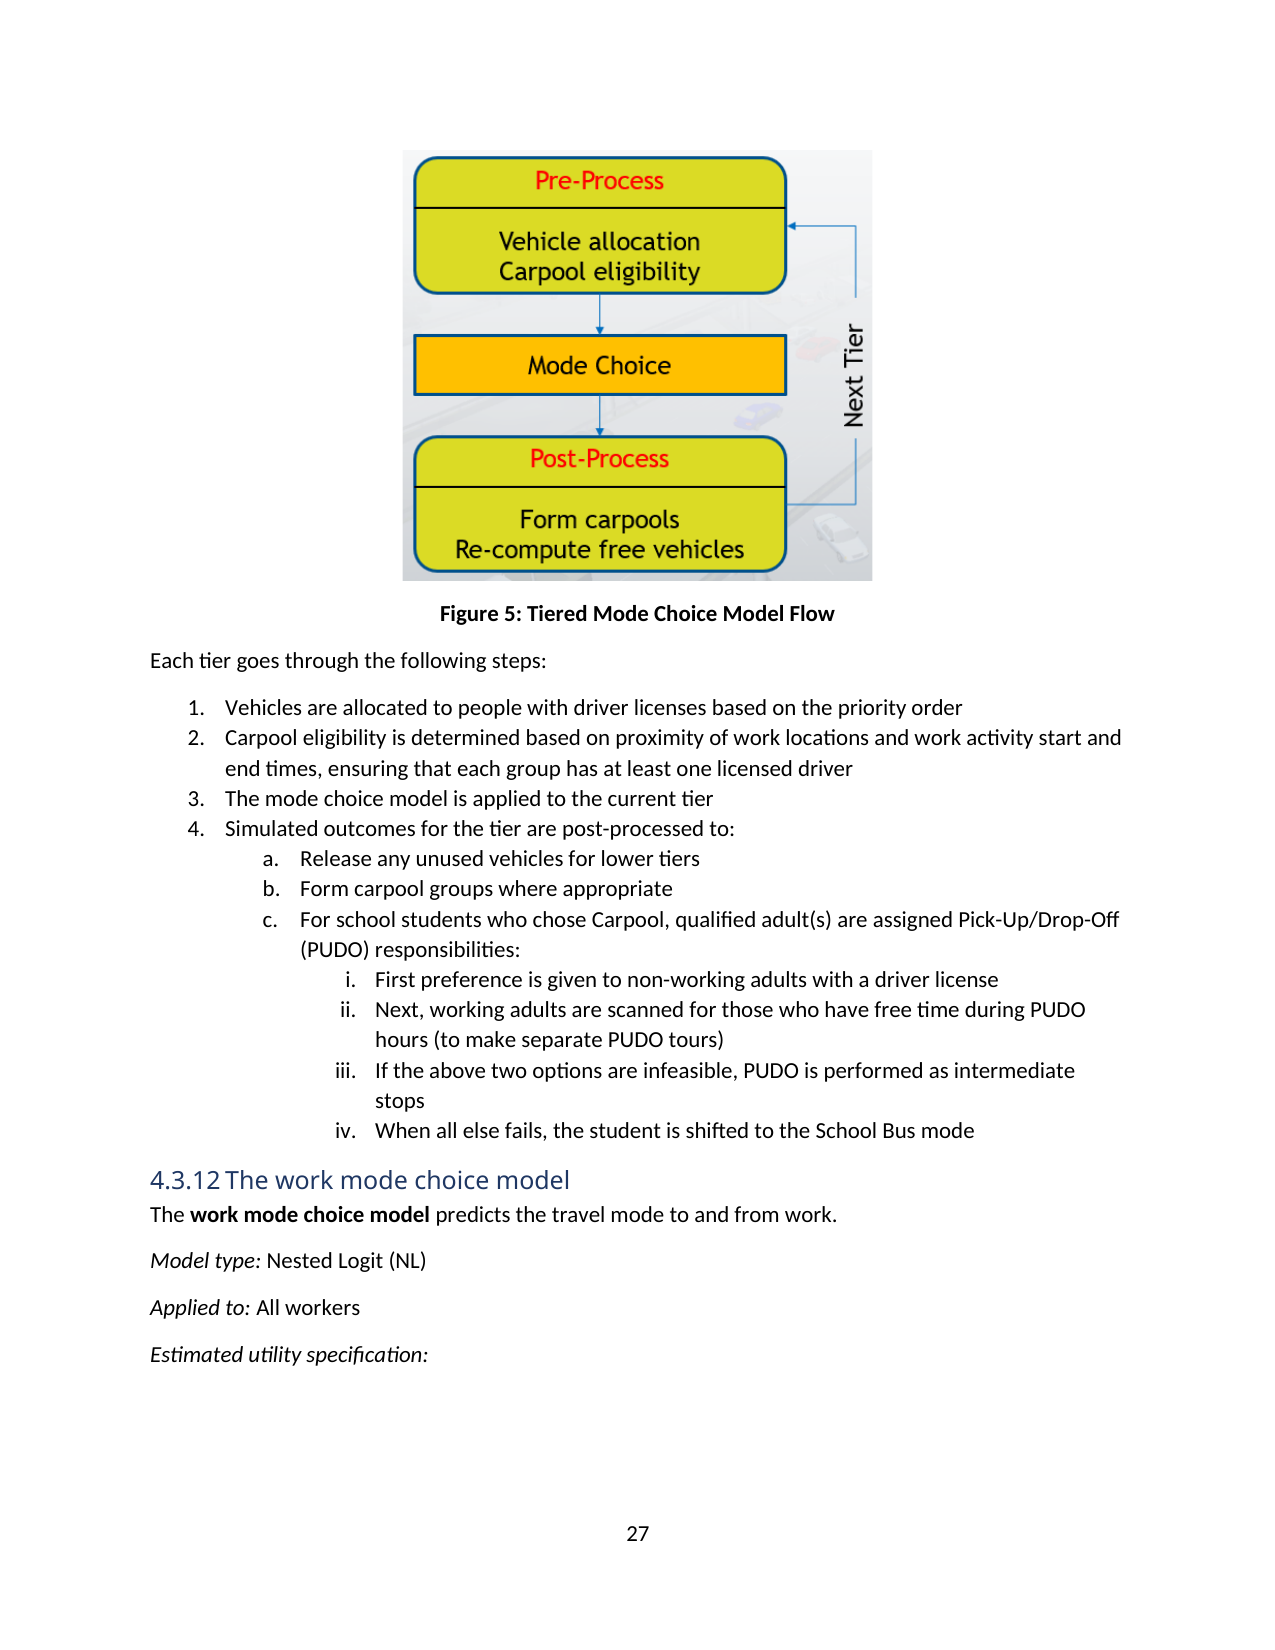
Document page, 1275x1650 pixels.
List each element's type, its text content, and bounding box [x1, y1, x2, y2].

text The work mode choice model predicts the travel mode to and from work. [150, 1200, 1125, 1228]
list Release any unused vehicles for lower tiers [262, 844, 1125, 872]
list Next, working adults are scanned for those who have free time during PUDO hours (to make separate PUDO tours) [356, 995, 1125, 1053]
list Carpool eligibility is determined based on proximity of work locations and work activity start and end times, ensuring that each group has at least one licensed driver [187, 723, 1125, 782]
text Figure 5: Tiered Mode Choice Model Flow [150, 599, 1125, 627]
list The mode choice model is applied to the current tier [187, 784, 1125, 812]
list Simulated outcomes for the tier are post-processed to: [187, 814, 1125, 842]
list Vehicles are allocated to people with driver licenses based on the priority order [187, 693, 1125, 721]
text Each tier goes through the following steps: [150, 646, 1125, 674]
list First preference is given to non-working adults with a driver license [356, 965, 1125, 993]
text Estimated utility specification: [150, 1340, 1125, 1368]
list When all else fails, the student is shifted to the School Bus mode [356, 1116, 1125, 1144]
subtitle The work mode choice model [150, 1163, 1125, 1197]
picture [402, 150, 873, 581]
text Applied to: All workers [150, 1293, 1125, 1322]
list For school students who chose Carpool, qualified adult(s) are assigned Pick-Up/Drop-Off (PUDO) responsibilities: [262, 905, 1125, 963]
list Form carpool groups where appropriate [262, 874, 1125, 902]
list If the above two options are infeasible, PUDO is performed as intermediate stops [356, 1056, 1125, 1114]
text Model type: Nested Logit (NL) [150, 1247, 1125, 1275]
